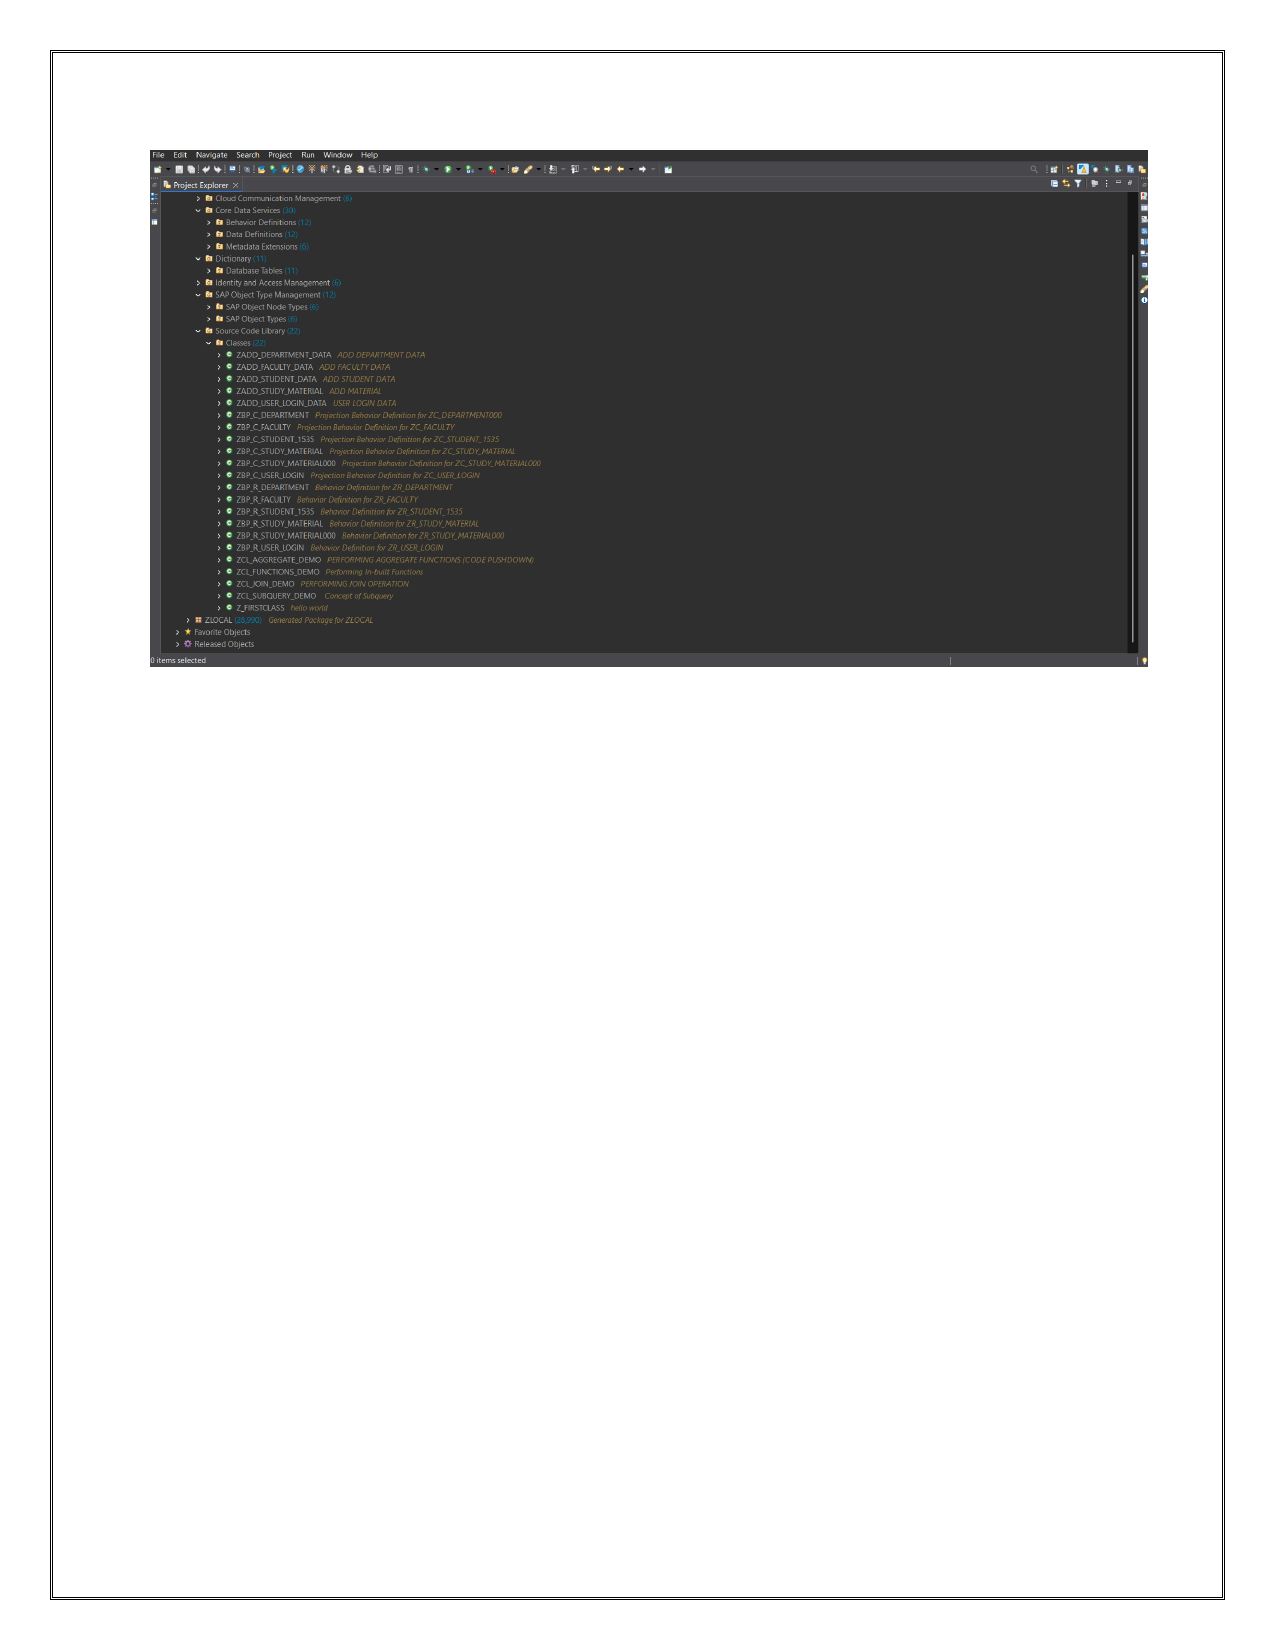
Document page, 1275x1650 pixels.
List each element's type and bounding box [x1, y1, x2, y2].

picture [150, 150, 1148, 667]
